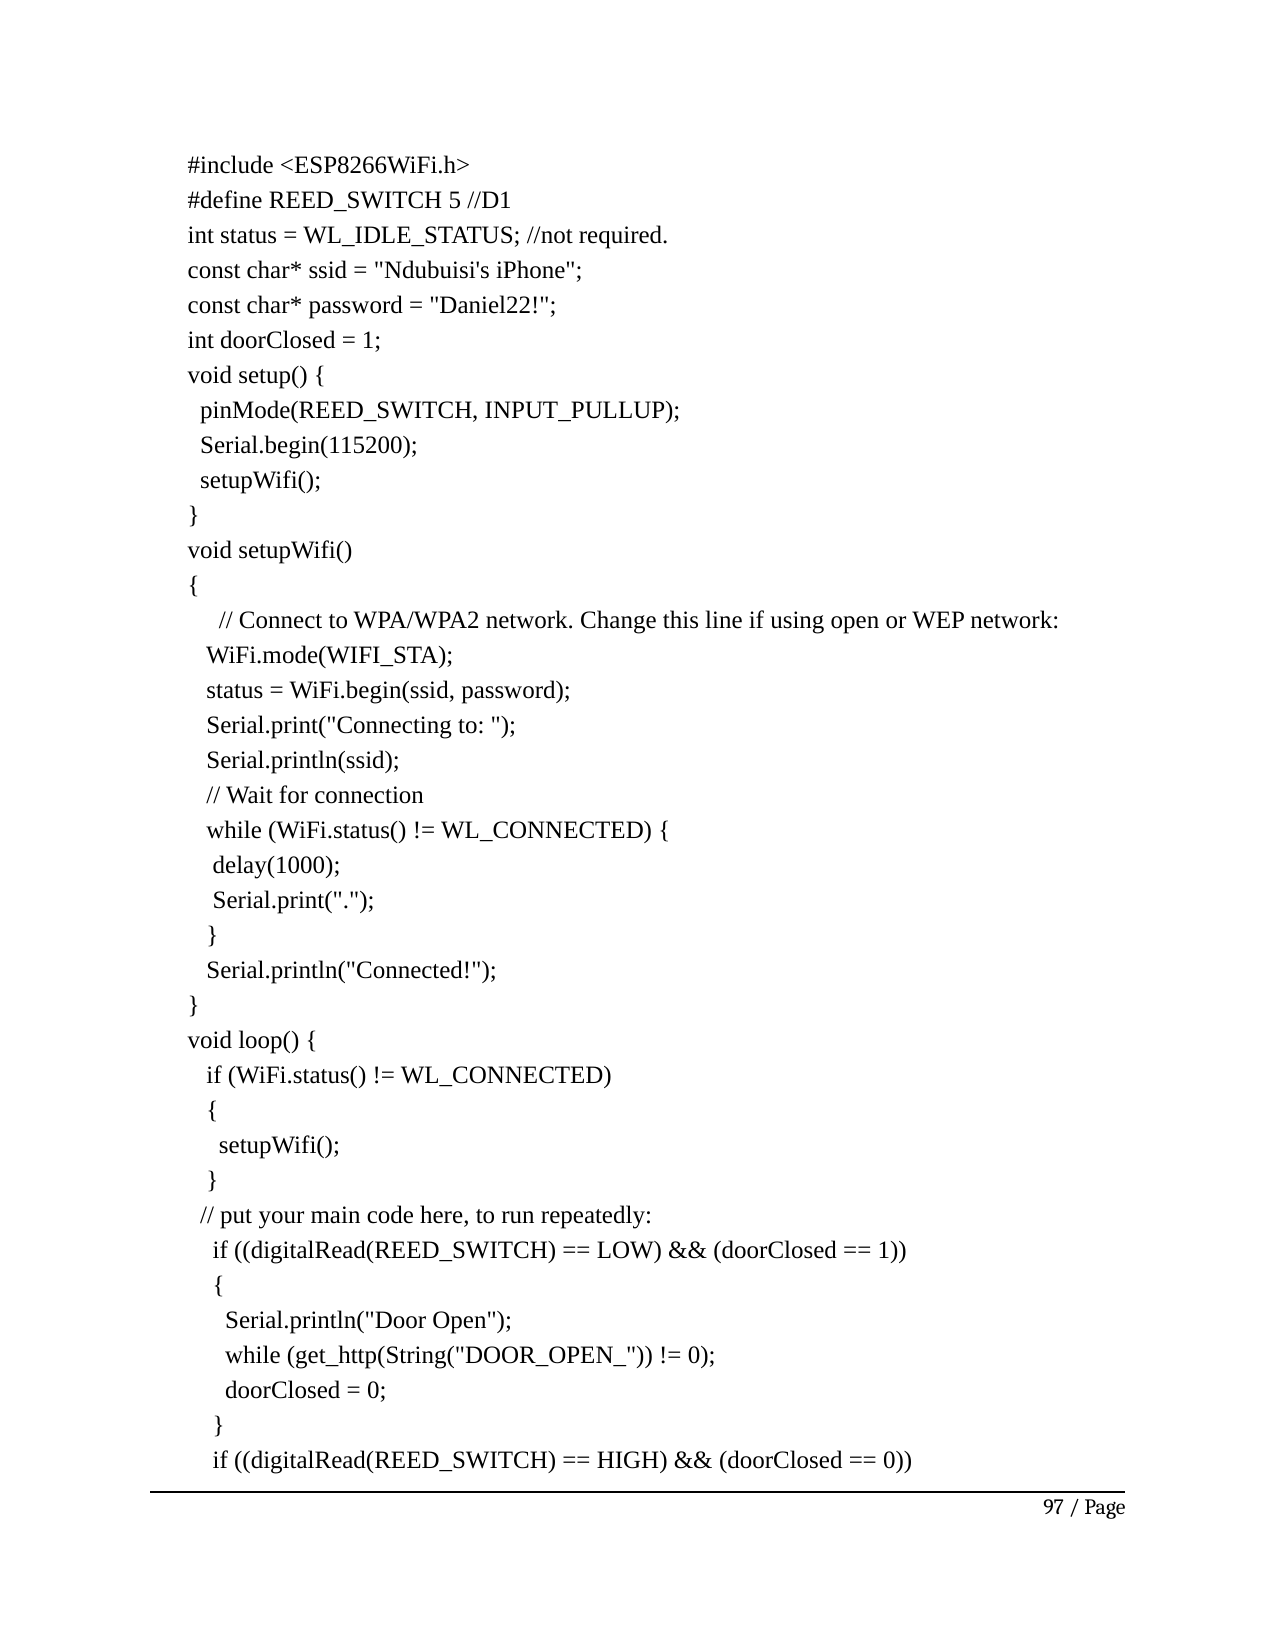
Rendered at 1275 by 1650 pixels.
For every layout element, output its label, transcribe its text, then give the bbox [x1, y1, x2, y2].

text void loop() { [150, 1025, 1125, 1054]
text setupWifi(); [150, 1130, 1125, 1159]
text void setup() { [150, 360, 1125, 389]
text status = WiFi.begin(ssid, password); [150, 675, 1125, 704]
text // Connect to WPA/WPA2 network. Change this line if using open or WEP network: [150, 605, 1125, 634]
text } [150, 920, 1125, 949]
text while (get_http(String("DOOR_OPEN_")) != 0); [150, 1340, 1125, 1369]
text Serial.println("Door Open"); [150, 1305, 1125, 1334]
text Serial.println("Connected!"); [150, 955, 1125, 984]
text pinMode(REED_SWITCH, INPUT_PULLUP); [150, 395, 1125, 424]
text int status = WL_IDLE_STATUS; //not required. [150, 220, 1125, 249]
text setupWifi(); [150, 465, 1125, 494]
text if (WiFi.status() != WL_CONNECTED) [150, 1060, 1125, 1089]
text { [150, 1270, 1125, 1299]
text { [150, 570, 1125, 599]
text if ((digitalRead(REED_SWITCH) == LOW) && (doorClosed == 1)) [150, 1235, 1125, 1264]
text } [150, 990, 1125, 1019]
text } [150, 1165, 1125, 1194]
text { [150, 1095, 1125, 1124]
text doorClosed = 0; [150, 1375, 1125, 1404]
text // put your main code here, to run repeatedly: [150, 1200, 1125, 1229]
text void setupWifi() [150, 535, 1125, 564]
text } [150, 500, 1125, 529]
text Serial.print("Connecting to: "); [150, 710, 1125, 739]
text Serial.println(ssid); [150, 745, 1125, 774]
text int doorClosed = 1; [150, 325, 1125, 354]
text WiFi.mode(WIFI_STA); [150, 640, 1125, 669]
text } [150, 1410, 1125, 1439]
text #define REED_SWITCH 5 //D1 [150, 185, 1125, 214]
text delay(1000); [150, 850, 1125, 879]
text Serial.begin(115200); [150, 430, 1125, 459]
text #include <ESP8266WiFi.h> [150, 150, 1125, 179]
text while (WiFi.status() != WL_CONNECTED) { [150, 815, 1125, 844]
text // Wait for connection [150, 780, 1125, 809]
text const char* password = "Daniel22!"; [150, 290, 1125, 319]
text if ((digitalRead(REED_SWITCH) == HIGH) && (doorClosed == 0)) [150, 1445, 1125, 1474]
text Serial.print("."); [150, 885, 1125, 914]
text const char* ssid = "Ndubuisi's iPhone"; [150, 255, 1125, 284]
